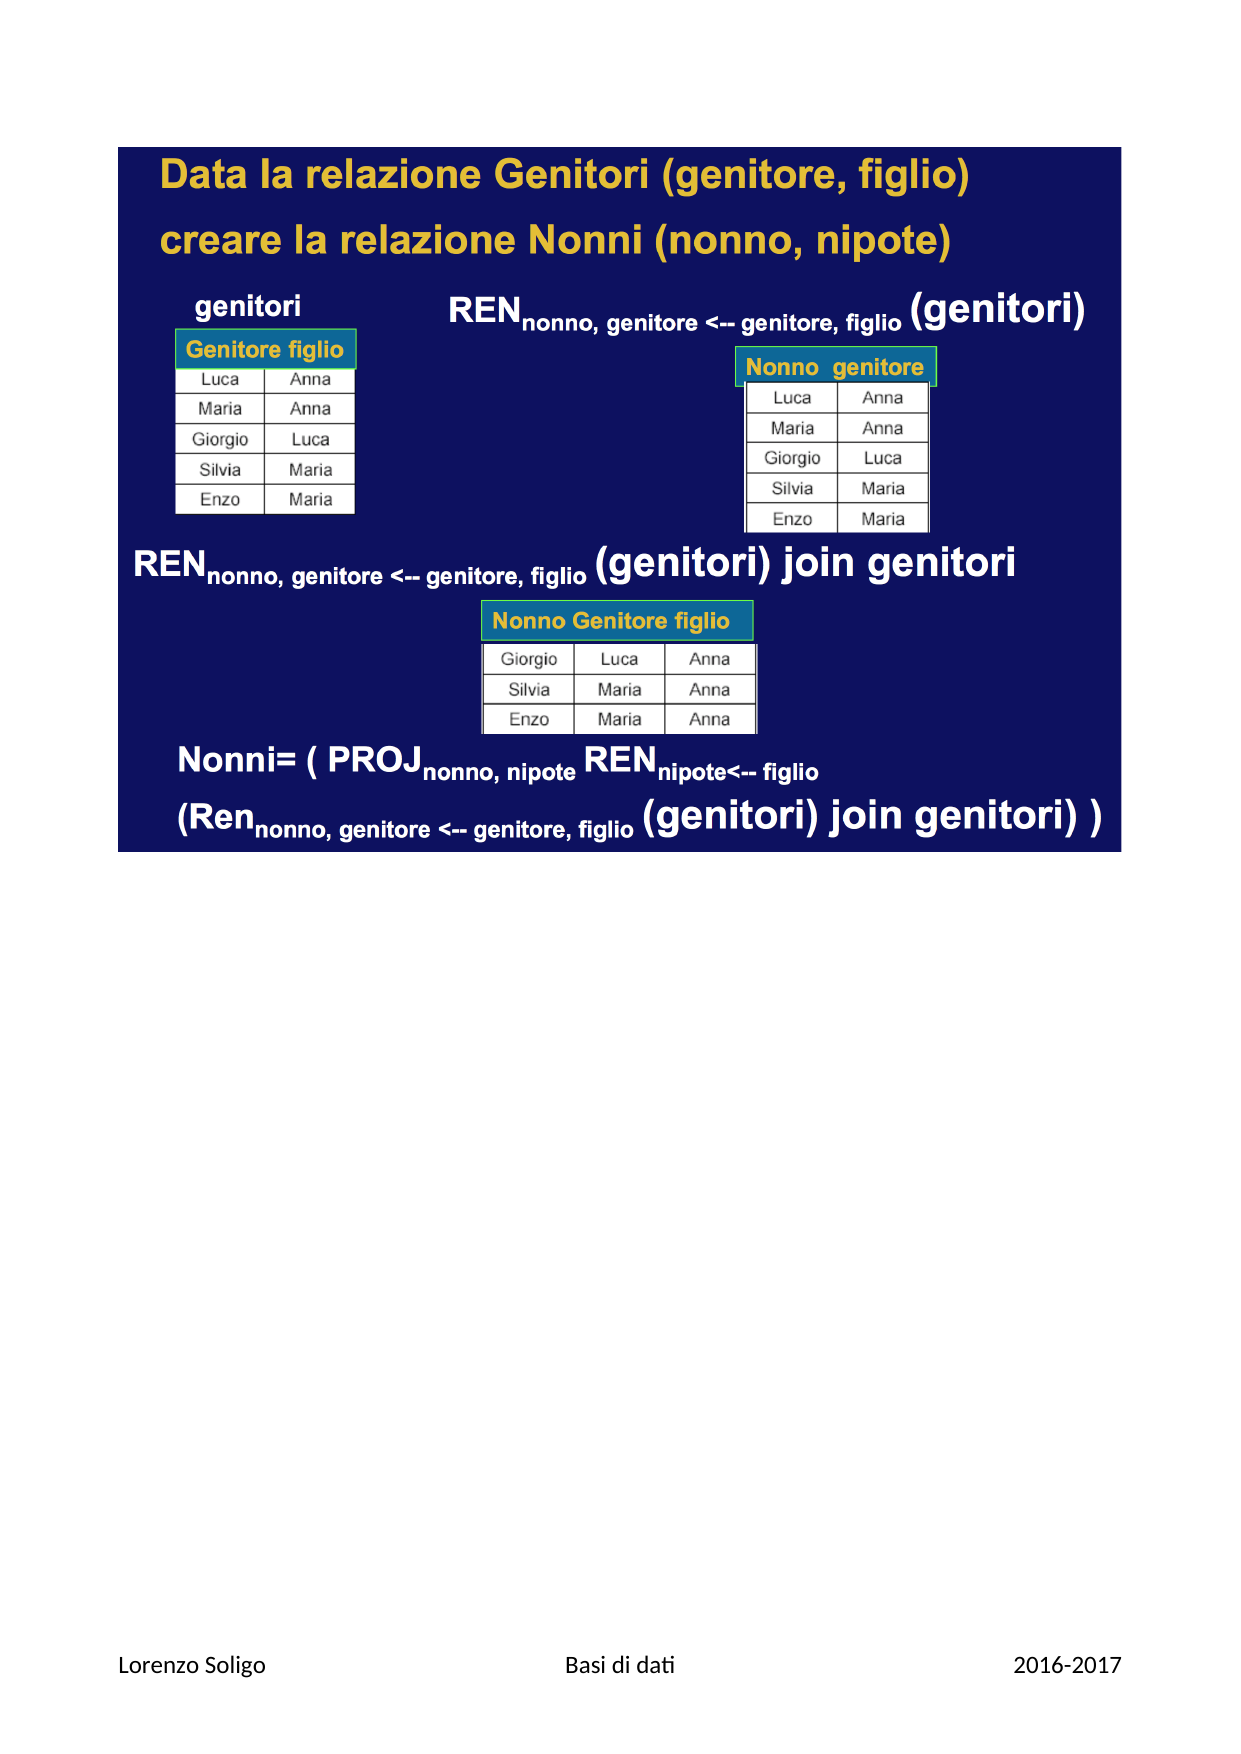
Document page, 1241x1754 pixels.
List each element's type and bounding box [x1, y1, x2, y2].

picture [118, 147, 1122, 852]
